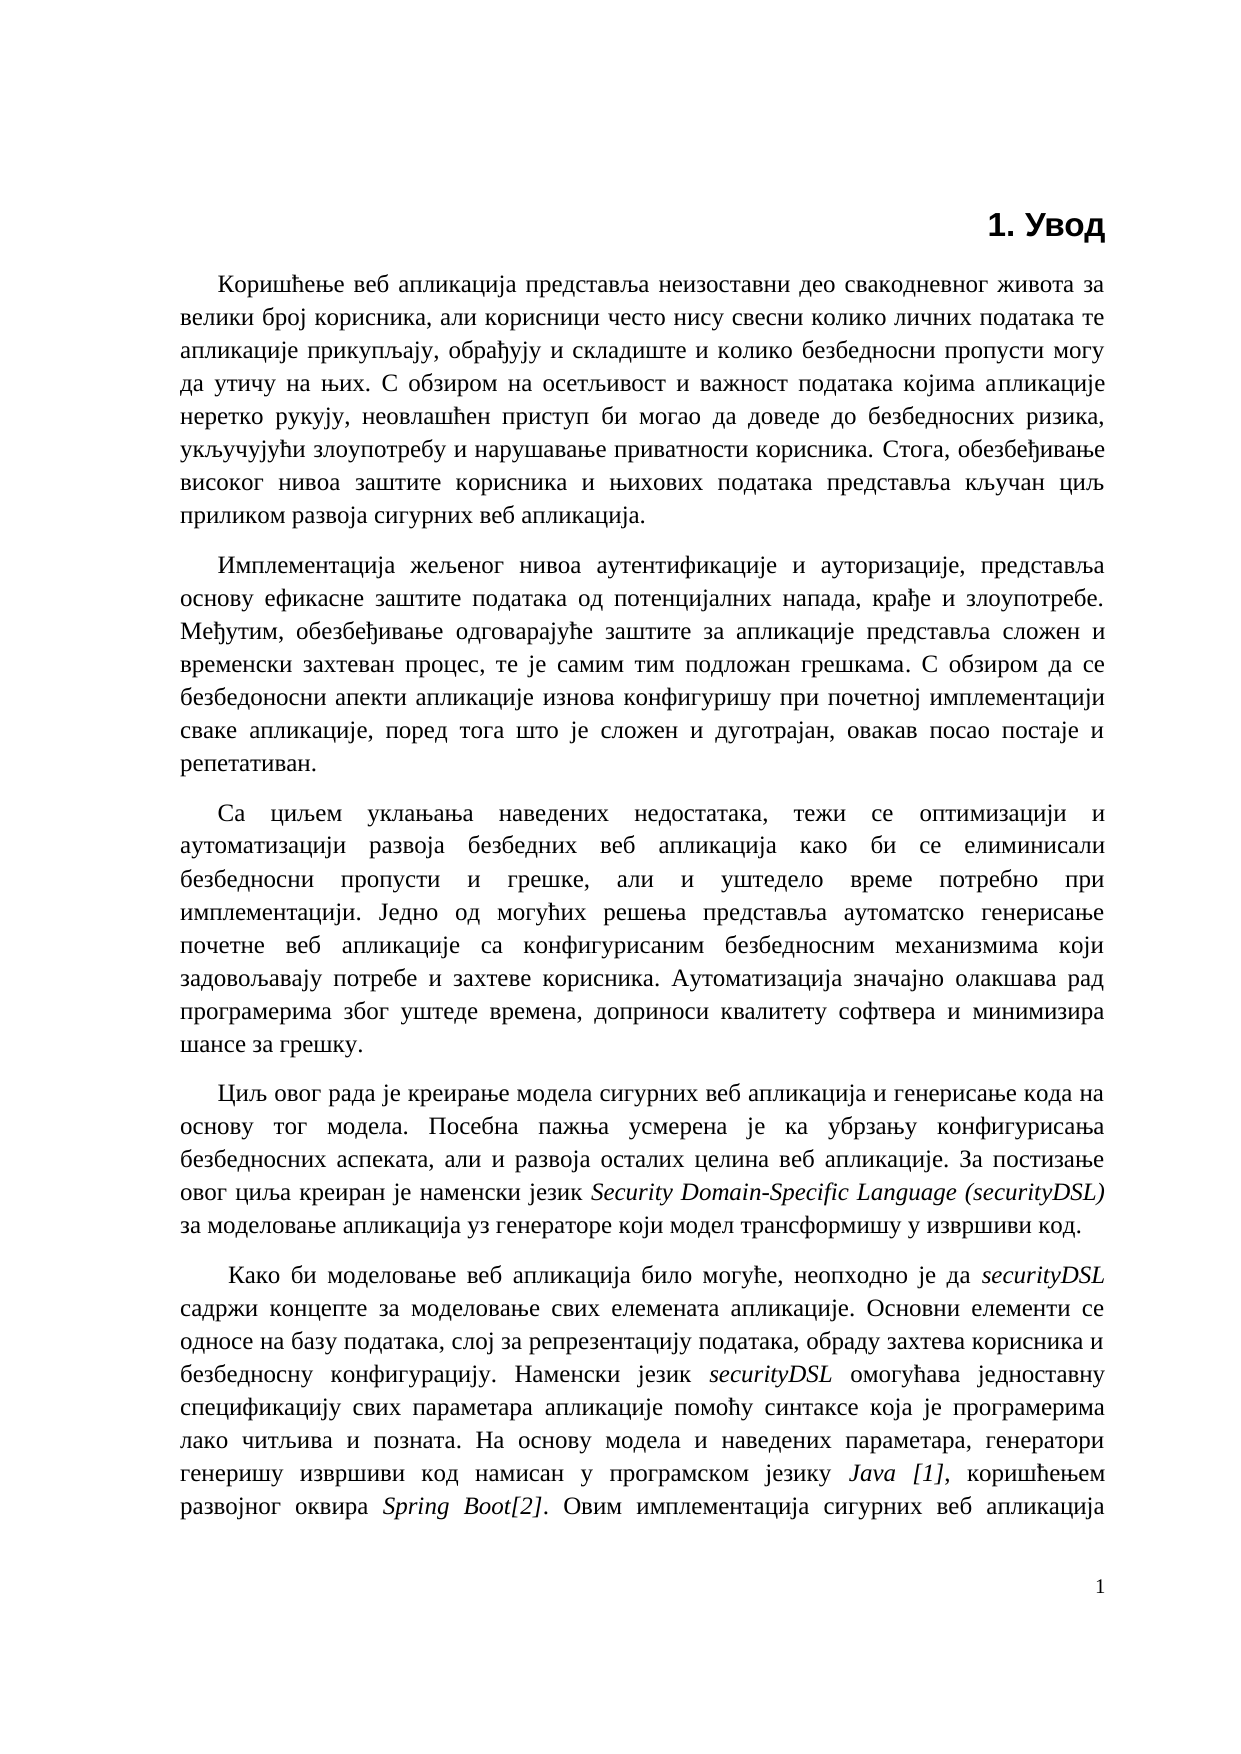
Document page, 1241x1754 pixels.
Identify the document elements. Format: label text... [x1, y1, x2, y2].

text Имплементација жељеног нивоа аутентификације и ауторизације, представља основу ефикасне заштите података од потенцијалних напада, крађе и злоупотребе. Међутим, обезбеђивање одговарајуће заштите за апликације представља сложен и временски захтеван процес, те је самим тим подложан грешкама. С обзиром да се безбедоносни апекти апликације изнова конфигуришу при почетној имплементацији сваке апликације, поред тога што је сложен и дуготрајан, овакав посао постаје и репетативан. [180, 550, 1105, 777]
text Коришћење веб апликација представља неизоставни део свакодневног живота за велики број корисника, али корисници често нису свесни колико личних података те апликације прикупљају, обрађују и складиште и колико безбедносни пропусти могу да утичу на њих. С обзиром на осетљивост и важност података којима апликације неретко рукују, неовлашћен приступ би могао да доведе до безбедносних ризика, укључујући злоупотребу и нарушавање приватности корисника. Стога, обезбеђивање високог нивоа заштите корисника и њихових података представља кључан циљ приликом развоја сигурних веб апликација. [180, 269, 1105, 529]
subtitle Увод [180, 206, 1105, 244]
text Циљ овог рада је креирање модела сигурних веб апликација и генерисање кода на основу тог модела. Посебна пажња усмерена је ка убрзању конфигурисања безбедносних аспеката, али и развоја осталих целина веб апликације. За постизање овог циља креиран је наменски језик Security Domain-Specific Language (securityDSL) за моделовање апликација уз генераторе који модел трансформишу у извршиви код. [180, 1078, 1105, 1239]
text Са циљем уклањања наведених недостатака, тежи се оптимизацији и аутоматизацији развоја безбедних веб апликација како би се елиминисали безбедносни пропусти и грешке, али и уштедело време потребно при имплементацији. Једно од могућих решења представља аутоматско генерисање почетне веб апликације са конфигурисаним безбедносним механизмима који задовољавају потребе и захтеве корисника. Аутоматизација значајно олакшава рад програмерима због уштеде времена, доприноси квалитету софтвера и минимизира шансе за грешку. [180, 798, 1105, 1057]
